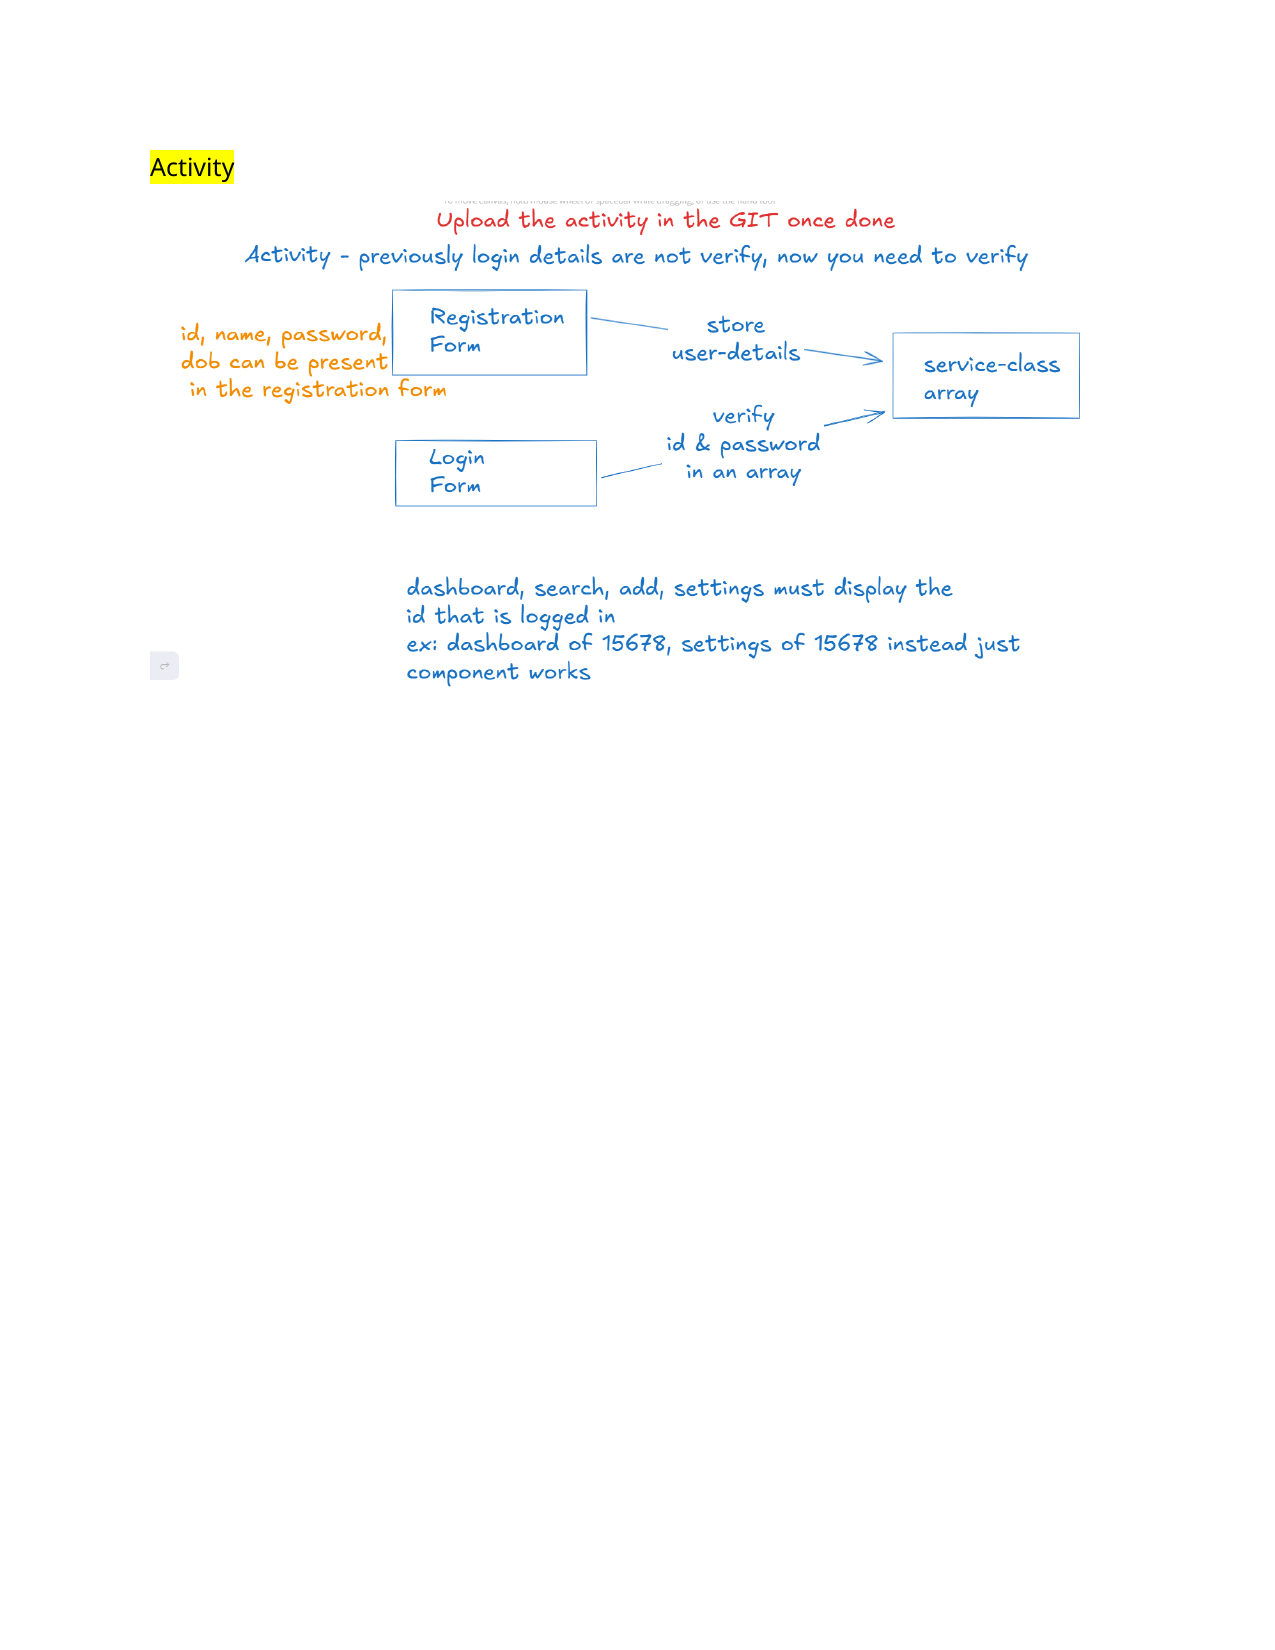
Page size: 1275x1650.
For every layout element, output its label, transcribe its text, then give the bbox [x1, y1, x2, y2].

text Activity [150, 150, 1125, 201]
picture [150, 201, 1125, 687]
